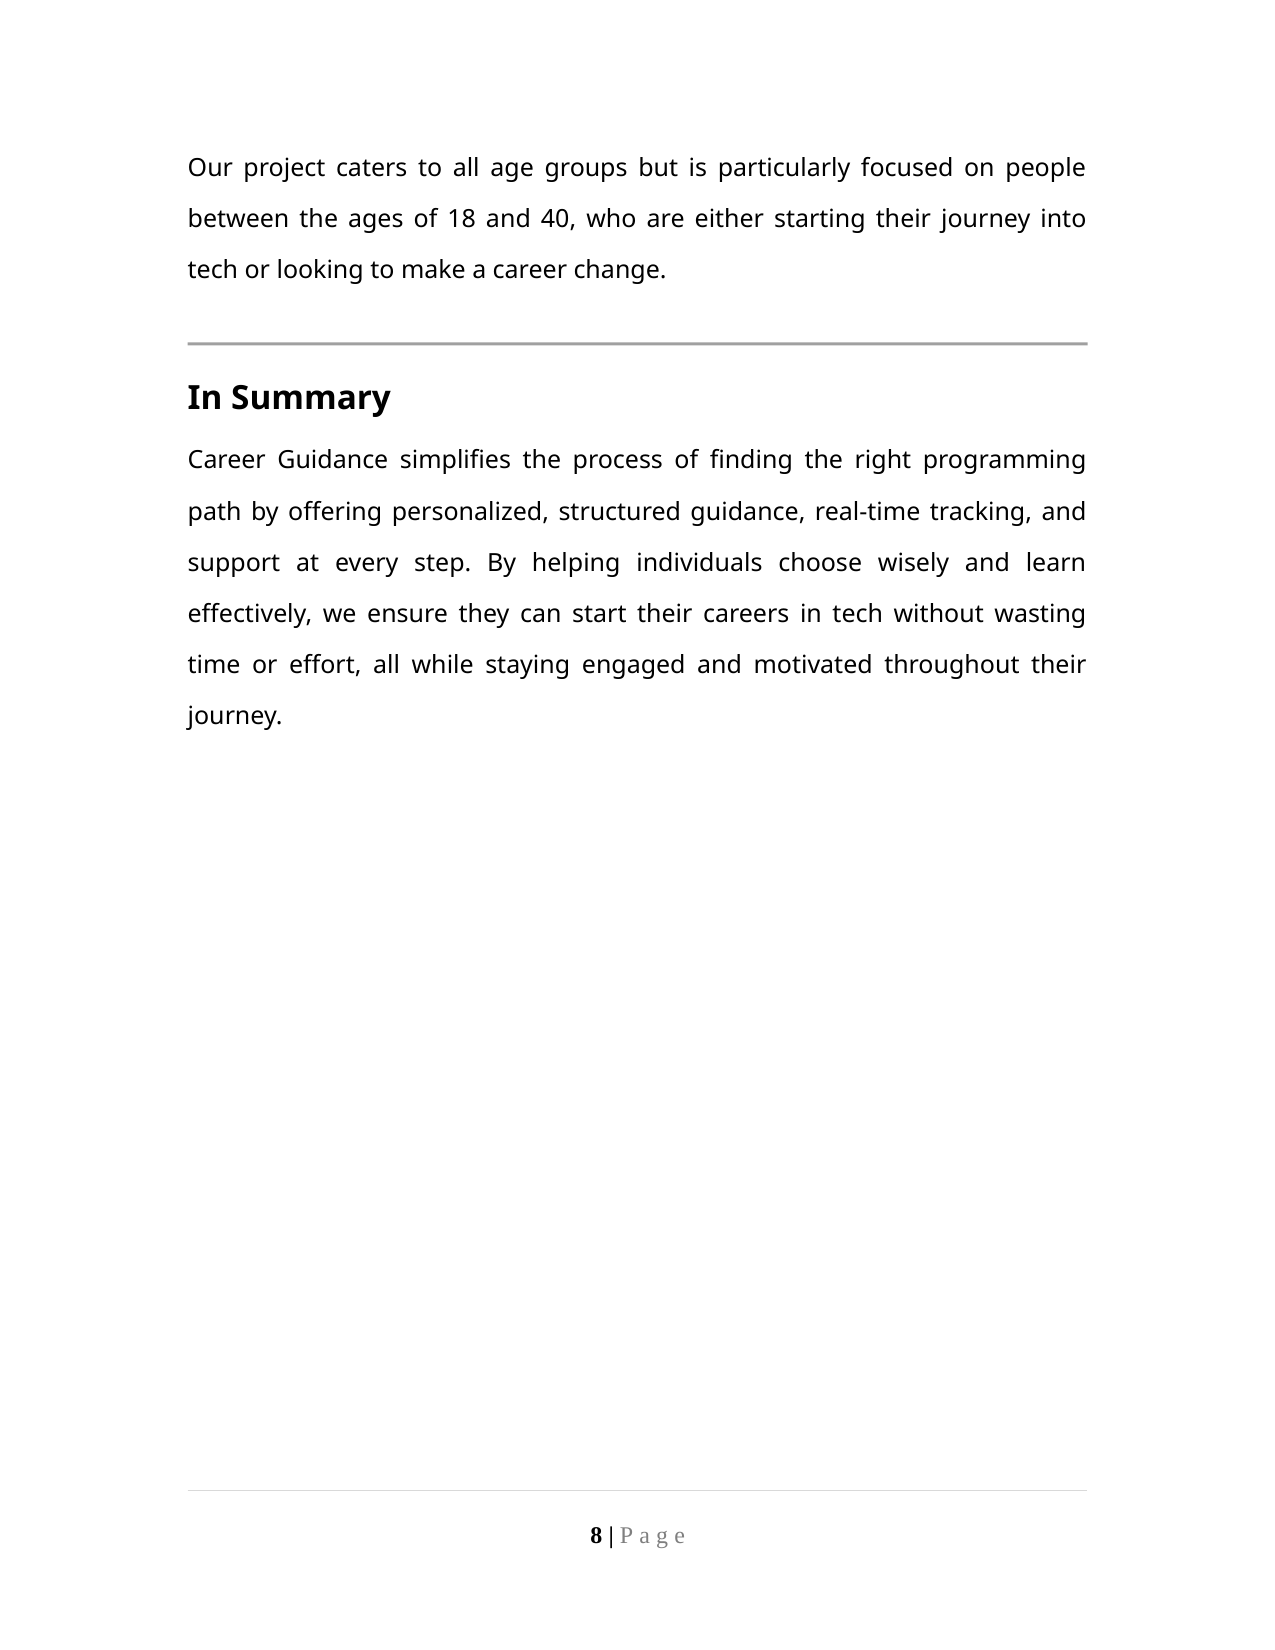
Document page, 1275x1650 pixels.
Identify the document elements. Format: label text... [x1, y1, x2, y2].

text Our project caters to all age groups but is particularly focused on people between the ages of 18 and 40, who are either starting their journey into tech or looking to make a career change. [187, 150, 1087, 286]
text Career Guidance simplifies the process of finding the right programming path by offering personalized, structured guidance, real-time tracking, and support at every step. By helping individuals choose wisely and learn effectively, we ensure they can start their careers in tech without wasting time or effort, all while staying engaged and motivated throughout their journey. [187, 442, 1087, 731]
text In Summary [187, 374, 1087, 419]
